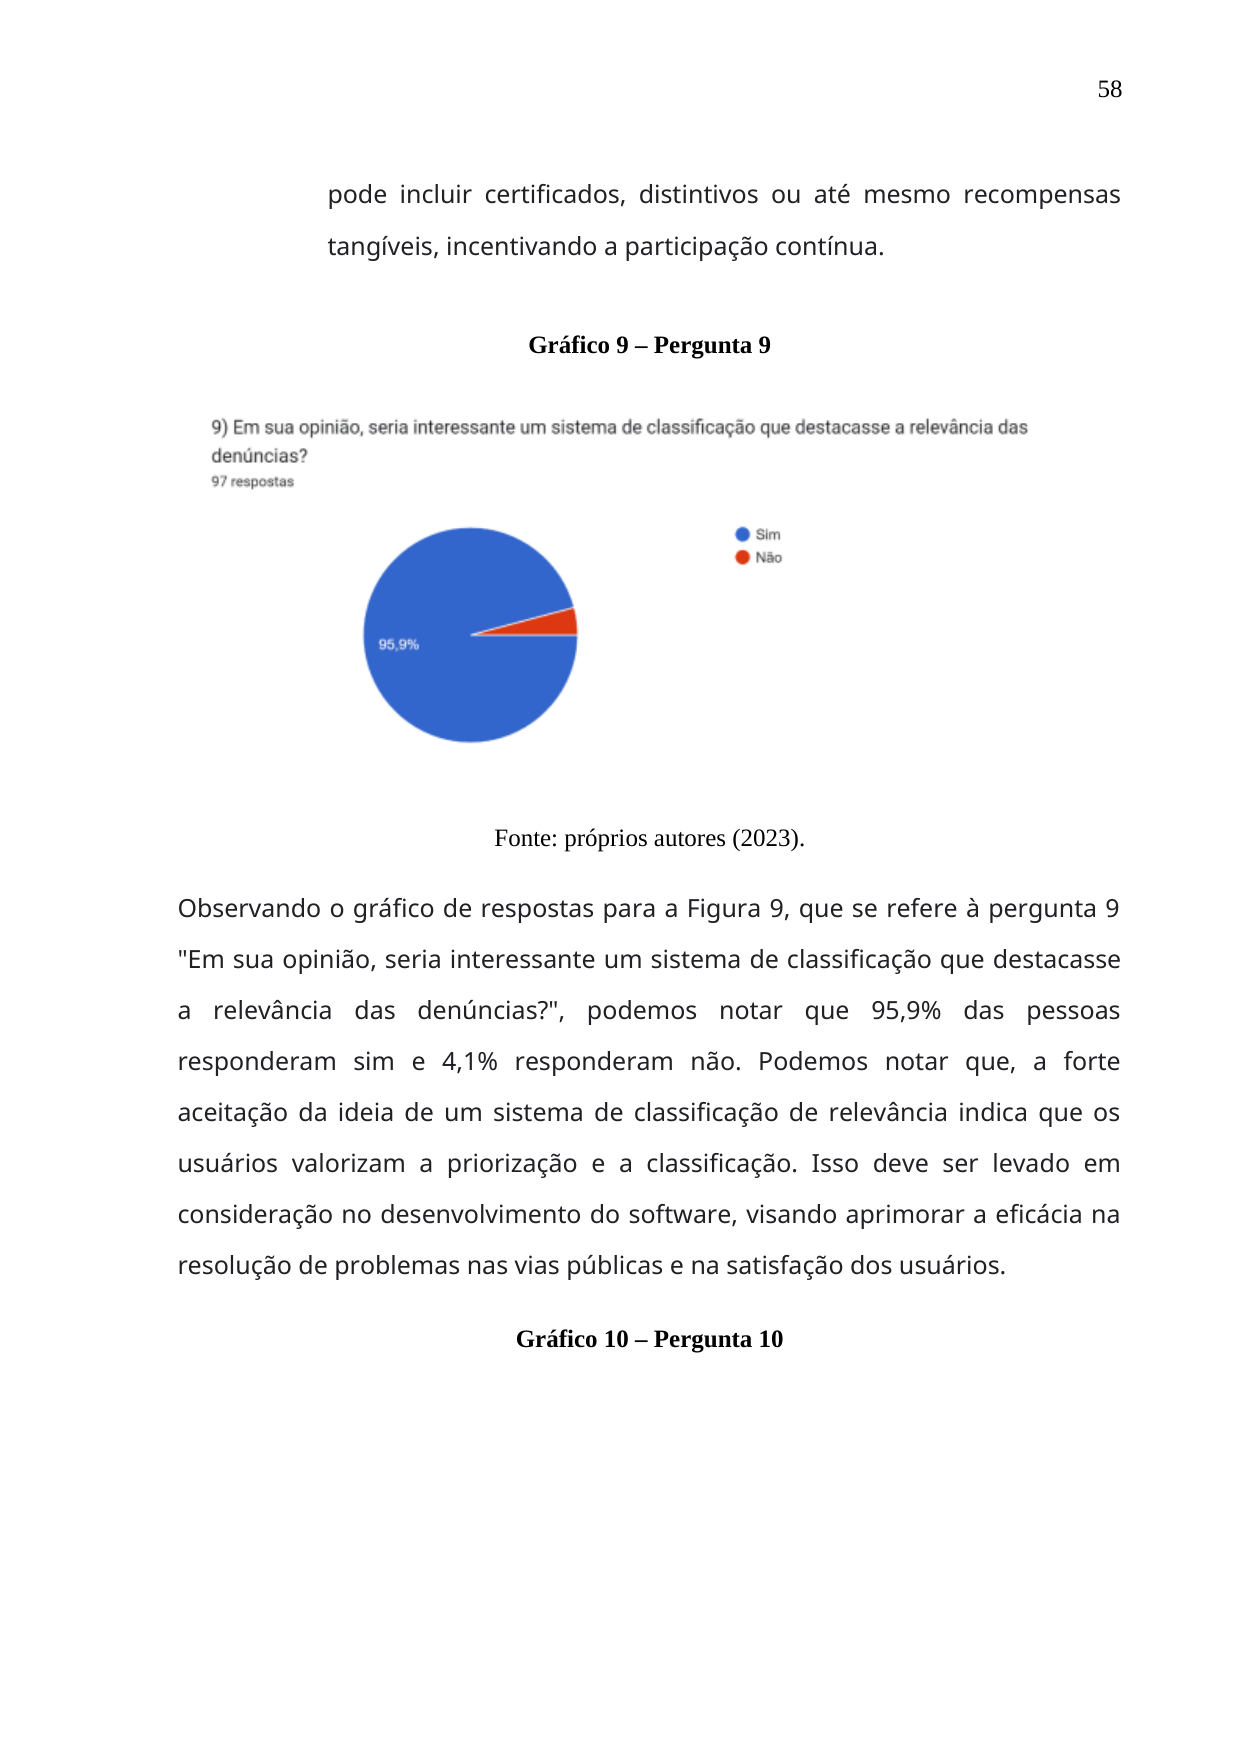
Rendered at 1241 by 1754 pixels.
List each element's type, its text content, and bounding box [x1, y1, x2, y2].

text Gráfico 9 – Pergunta 9 [177, 330, 1122, 359]
text Observando o gráfico de respostas para a Figura 9, que se refere à pergunta 9 "Em sua opinião, seria interessante um sistema de classificação que destacasse a relevância das denúncias?", podemos notar que 95,9% das pessoas responderam sim e 4,1% responderam não. Podemos notar que, a forte aceitação da ideia de um sistema de classificação de relevância indica que os usuários valorizam a priorização e a classificação. Isso deve ser levado em consideração no desenvolvimento do software, visando aprimorar a eficácia na resolução de problemas nas vias públicas e na satisfação dos usuários. [177, 891, 1122, 1282]
text Gráfico 10 – Pergunta 10 [177, 1324, 1122, 1353]
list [290, 177, 1122, 262]
picture [183, 386, 1057, 784]
text Fonte: próprios autores (2023). [177, 823, 1122, 851]
